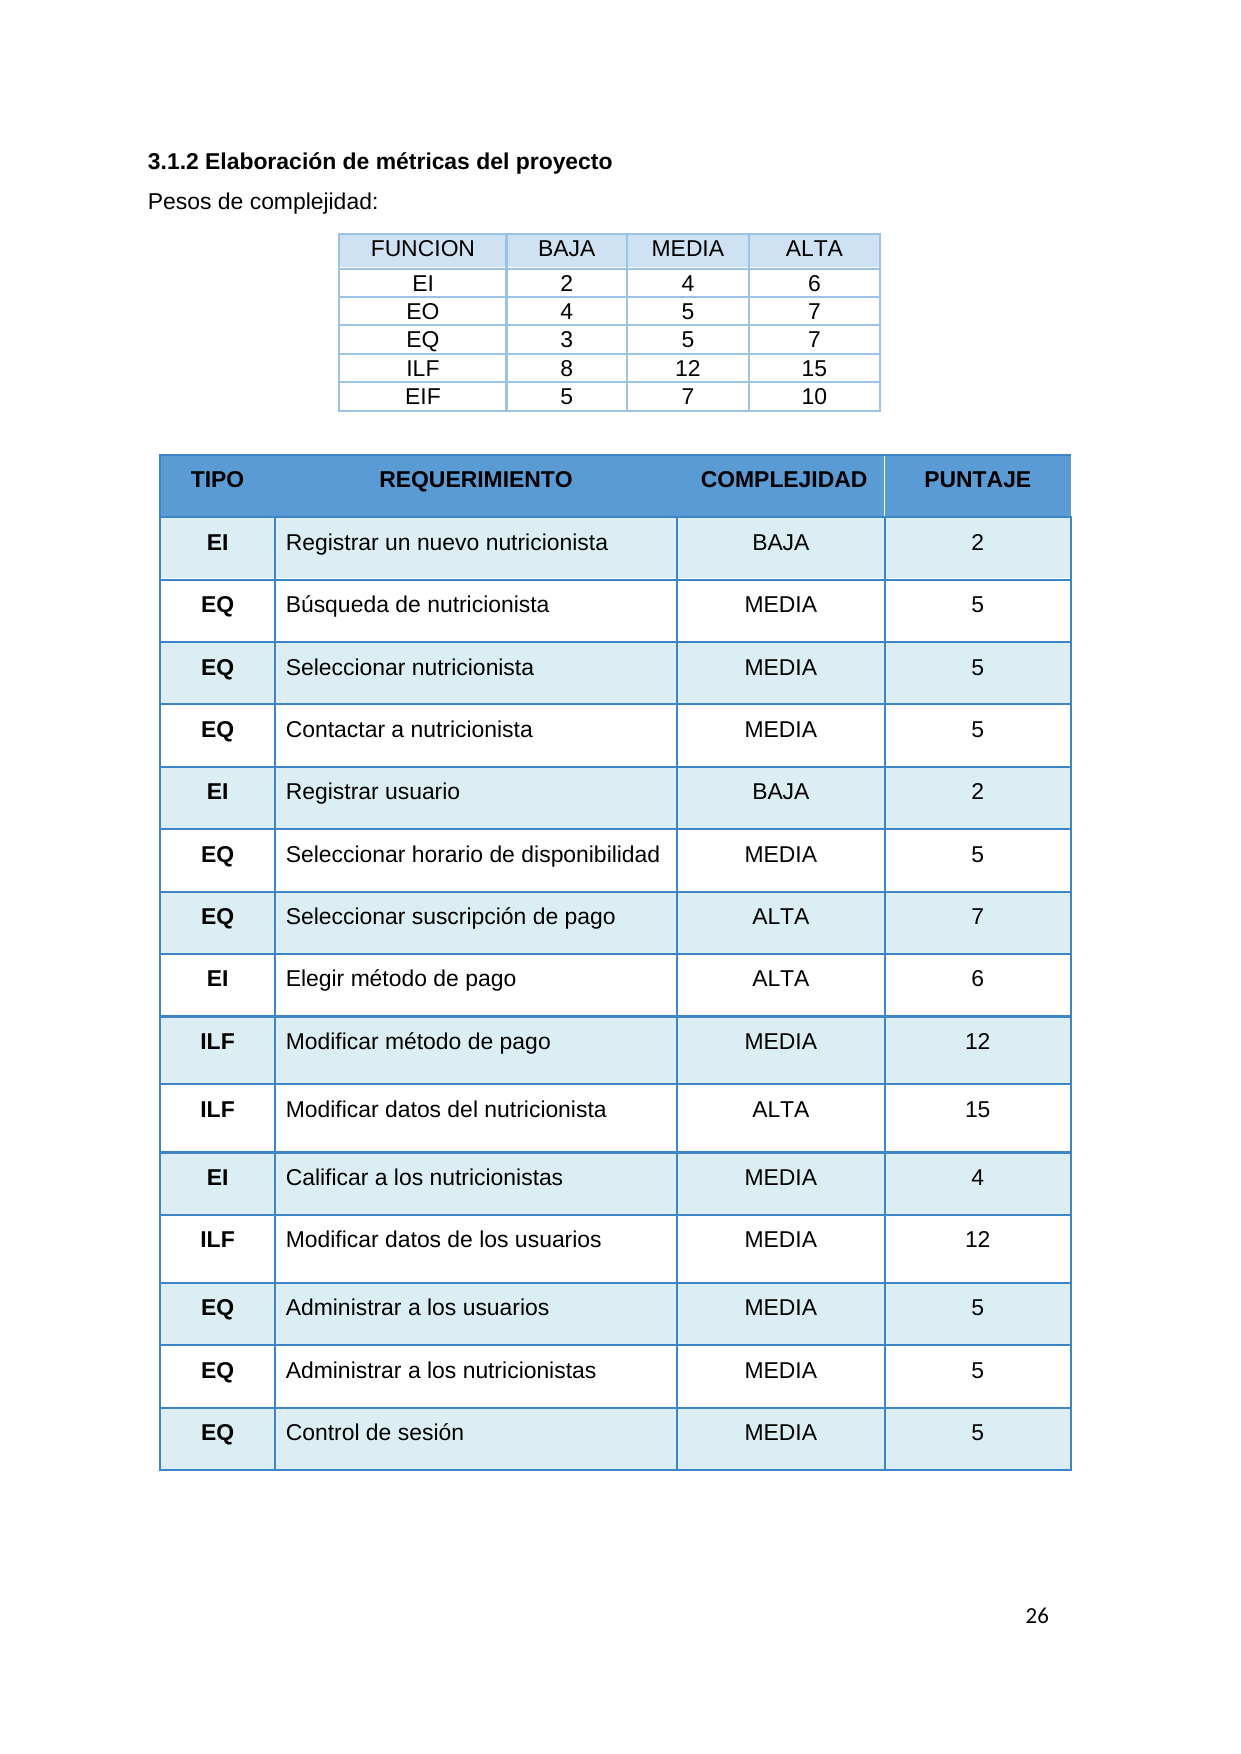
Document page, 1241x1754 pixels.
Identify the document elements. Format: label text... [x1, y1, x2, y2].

table_header ALTA [750, 235, 879, 267]
table_cell 7 [750, 326, 879, 353]
table_cell 12 [886, 1216, 1070, 1282]
table_cell Búsqueda de nutricionista [276, 581, 676, 641]
table_cell ALTA [678, 893, 884, 953]
table_cell EQ [340, 326, 505, 353]
table_cell EQ [161, 581, 274, 641]
table_cell MEDIA [678, 1018, 884, 1083]
table_cell 8 [508, 355, 626, 381]
table_cell 2 [886, 768, 1070, 828]
table_cell MEDIA [678, 705, 884, 766]
table_cell Calificar a los nutricionistas [276, 1154, 676, 1214]
table_cell Administrar a los usuarios [276, 1284, 676, 1344]
table_cell 12 [886, 1018, 1070, 1083]
table_cell 5 [886, 1346, 1070, 1407]
table_cell ALTA [678, 955, 884, 1015]
table_cell EQ [161, 1284, 274, 1344]
table_cell ILF [161, 1018, 274, 1083]
table_cell Registrar usuario [276, 768, 676, 828]
table_cell ILF [161, 1085, 274, 1151]
table_header REQUERIMIENTO [275, 456, 677, 516]
table_cell EO [340, 298, 505, 324]
table_cell 4 [628, 270, 748, 296]
table_cell 5 [886, 643, 1070, 703]
table_cell MEDIA [678, 1154, 884, 1214]
table_cell BAJA [678, 768, 884, 828]
table_cell 4 [886, 1154, 1070, 1214]
table_header PUNTAJE [885, 456, 1071, 516]
table_cell Administrar a los nutricionistas [276, 1346, 676, 1407]
table_cell 6 [886, 955, 1070, 1015]
table_cell EQ [161, 705, 274, 766]
table_cell Contactar a nutricionista [276, 705, 676, 766]
table_cell 5 [886, 705, 1070, 766]
table_cell MEDIA [678, 581, 884, 641]
table_cell EI [161, 768, 274, 828]
table_cell ILF [340, 355, 505, 381]
table_cell 5 [886, 1284, 1070, 1344]
table_cell EQ [161, 643, 274, 703]
table_cell 5 [886, 581, 1070, 641]
table_cell 5 [628, 298, 748, 324]
table_cell Seleccionar suscripción de pago [276, 893, 676, 953]
table_cell 2 [886, 518, 1070, 578]
subtitle 3.1.2 Elaboración de métricas del proyecto [148, 148, 1240, 174]
table_cell 10 [750, 383, 879, 410]
table_cell EI [161, 1154, 274, 1214]
table_cell 4 [508, 298, 626, 324]
table_cell 5 [508, 383, 626, 410]
table_cell EI [161, 518, 274, 578]
table_cell ILF [161, 1216, 274, 1282]
table_cell 6 [750, 270, 879, 296]
table_cell Elegir método de pago [276, 955, 676, 1015]
table_cell MEDIA [678, 1409, 884, 1469]
table_cell 5 [628, 326, 748, 353]
table_cell MEDIA [678, 1284, 884, 1344]
table_cell MEDIA [678, 643, 884, 703]
table_cell 5 [886, 830, 1070, 891]
table_cell Control de sesión [276, 1409, 676, 1469]
table_header COMPLEJIDAD [677, 456, 884, 516]
table_cell 3 [508, 326, 626, 353]
table_cell Registrar un nuevo nutricionista [276, 518, 676, 578]
table_header BAJA [508, 235, 626, 267]
table_cell Modificar método de pago [276, 1018, 676, 1083]
table_cell MEDIA [678, 1346, 884, 1407]
table_cell ALTA [678, 1085, 884, 1151]
table_cell EQ [161, 893, 274, 953]
table_cell 15 [886, 1085, 1070, 1151]
table_header TIPO [161, 456, 275, 516]
table_cell 5 [886, 1409, 1070, 1469]
table_cell EI [161, 955, 274, 1015]
table_cell 7 [886, 893, 1070, 953]
table_cell MEDIA [678, 830, 884, 891]
table_cell EQ [161, 1346, 274, 1407]
table_cell Modificar datos del nutricionista [276, 1085, 676, 1151]
table_cell Seleccionar horario de disponibilidad [276, 830, 676, 891]
table_header FUNCION [340, 235, 505, 267]
table_cell 15 [750, 355, 879, 381]
table_cell EIF [340, 383, 505, 410]
table_cell EQ [161, 1409, 274, 1469]
table_cell Seleccionar nutricionista [276, 643, 676, 703]
table_cell EI [340, 270, 505, 296]
table_cell Modificar datos de los usuarios [276, 1216, 676, 1282]
table_cell 2 [508, 270, 626, 296]
table_cell 7 [628, 383, 748, 410]
table_cell 12 [628, 355, 748, 381]
table_cell MEDIA [678, 1216, 884, 1282]
table_header MEDIA [628, 235, 748, 267]
table_cell EQ [161, 830, 274, 891]
table_cell BAJA [678, 518, 884, 578]
table_cell 7 [750, 298, 879, 324]
text Pesos de complejidad: [148, 188, 1048, 214]
